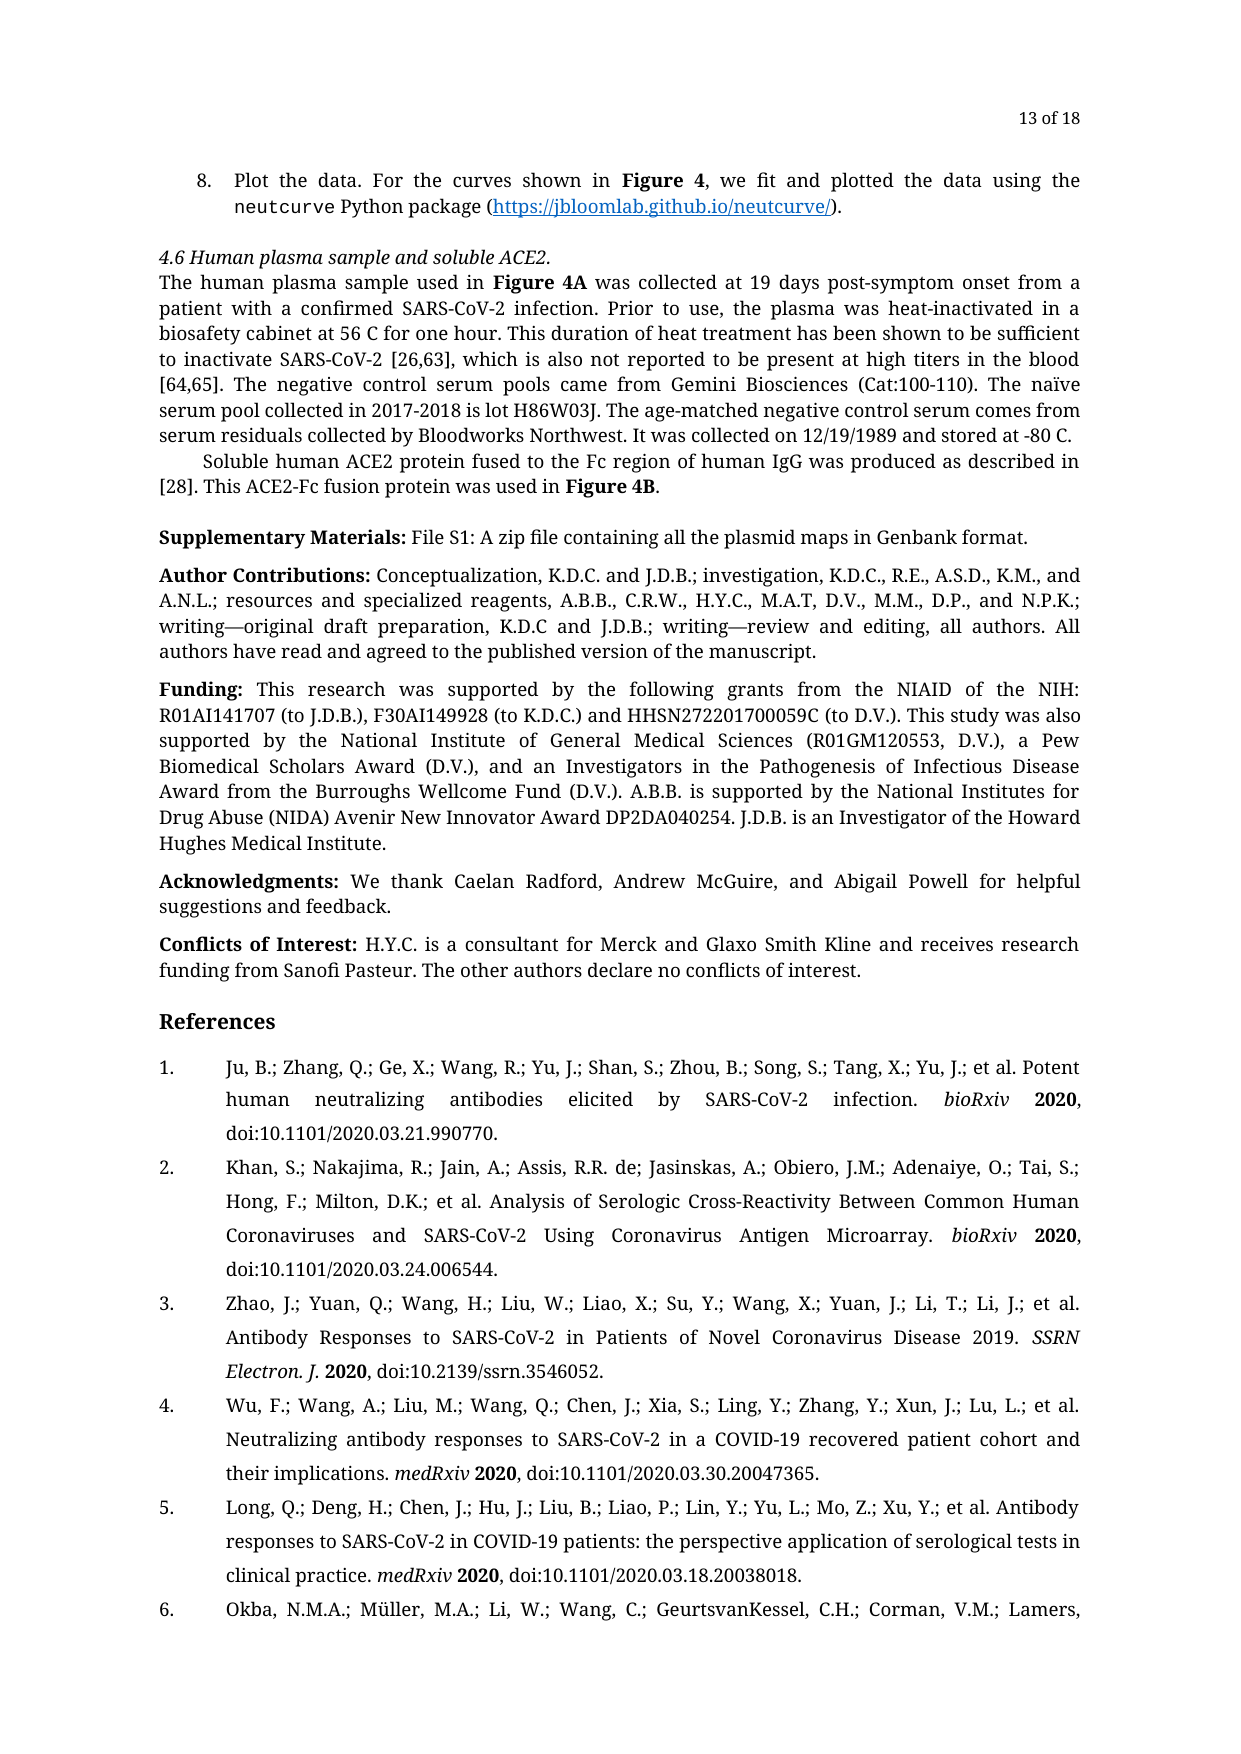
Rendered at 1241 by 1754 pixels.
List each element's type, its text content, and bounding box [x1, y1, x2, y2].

text Acknowledgments: We thank Caelan Radford, Andrew McGuire, and Abigail Powell for helpful suggestions and feedback. [159, 868, 1081, 919]
text Author Contributions: Conceptualization, K.D.C. and J.D.B.; investigation, K.D.C., R.E., A.S.D., K.M., and A.N.L.; resources and specialized reagents, A.B.B., C.R.W., H.Y.C., M.A.T, D.V., M.M., D.P., and N.P.K.; writing—original draft preparation, K.D.C and J.D.B.; writing—review and editing, all authors. All authors have read and agreed to the published version of the manuscript. [159, 562, 1081, 664]
text 5. Long, Q.; Deng, H.; Chen, J.; Hu, J.; Liu, B.; Liao, P.; Lin, Y.; Yu, L.; Mo, Z.; Xu, Y.; et al. Antibody responses to SARS-CoV-2 in COVID-19 patients: the perspective application of serological tests in clinical practice. medRxiv 2020, doi:10.1101/2020.03.18.20038018. [159, 1490, 1081, 1592]
text 2. Khan, S.; Nakajima, R.; Jain, A.; Assis, R.R. de; Jasinskas, A.; Obiero, J.M.; Adenaiye, O.; Tai, S.; Hong, F.; Milton, D.K.; et al. Analysis of Serologic Cross-Reactivity Between Common Human Coronaviruses and SARS-CoV-2 Using Coronavirus Antigen Microarray. bioRxiv 2020, doi:10.1101/2020.03.24.006544. [159, 1150, 1081, 1286]
subtitle References [159, 1007, 1081, 1036]
text 1. Ju, B.; Zhang, Q.; Ge, X.; Wang, R.; Yu, J.; Shan, S.; Zhou, B.; Song, S.; Tang, X.; Yu, J.; et al. Potent human neutralizing antibodies elicited by SARS-CoV-2 infection. bioRxiv 2020, doi:10.1101/2020.03.21.990770. [159, 1048, 1081, 1150]
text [159, 1592, 1081, 1626]
text The human plasma sample used in Figure 4A was collected at 19 days post-symptom onset from a patient with a confirmed SARS-CoV-2 infection. Prior to use, the plasma was heat-inactivated in a biosafety cabinet at 56 C for one hour. This duration of heat treatment has been shown to be sufficient to inactivate SARS-CoV-2 [26,63], which is also not reported to be present at high titers in the blood [64,65]. The negative control serum pools came from Gemini Biosciences (Cat:100-110). The naïve serum pool collected in 2017-2018 is lot H86W03J. The age-matched negative control serum comes from serum residuals collected by Bloodworks Northwest. It was collected on 12/19/1989 and stored at -80 C. [159, 269, 1081, 448]
text Supplementary Materials: File S1: A zip file containing all the plasmid maps in Genbank format. [159, 524, 1081, 550]
list Plot the data. For the curves shown in Figure 4, we fit and plotted the data using the neutcurve Python package (https://jbloomlab.github.io/neutcurve/). [196, 168, 1081, 219]
text 3. Zhao, J.; Yuan, Q.; Wang, H.; Liu, W.; Liao, X.; Su, Y.; Wang, X.; Yuan, J.; Li, T.; Li, J.; et al. Antibody Responses to SARS-CoV-2 in Patients of Novel Coronavirus Disease 2019. SSRN Electron. J. 2020, doi:10.2139/ssrn.3546052. [159, 1286, 1081, 1388]
text Funding: This research was supported by the following grants from the NIAID of the NIH: R01AI141707 (to J.D.B.), F30AI149928 (to K.D.C.) and HHSN272201700059C (to D.V.). This study was also supported by the National Institute of General Medical Sciences (R01GM120553, D.V.), a Pew Biomedical Scholars Award (D.V.), and an Investigators in the Pathogenesis of Infectious Disease Award from the Burroughs Wellcome Fund (D.V.). A.B.B. is supported by the National Institutes for Drug Abuse (NIDA) Avenir New Innovator Award DP2DA040254. J.D.B. is an Investigator of the Howard Hughes Medical Institute. [159, 677, 1081, 855]
text 4. Wu, F.; Wang, A.; Liu, M.; Wang, Q.; Chen, J.; Xia, S.; Ling, Y.; Zhang, Y.; Xun, J.; Lu, L.; et al. Neutralizing antibody responses to SARS-CoV-2 in a COVID-19 recovered patient cohort and their implications. medRxiv 2020, doi:10.1101/2020.03.30.20047365. [159, 1388, 1081, 1490]
text 4.6 Human plasma sample and soluble ACE2. [159, 244, 1081, 269]
text Conflicts of Interest: H.Y.C. is a consultant for Merck and Glaxo Smith Kline and receives research funding from Sanofi Pasteur. The other authors declare no conflicts of interest. [159, 931, 1081, 982]
text Soluble human ACE2 protein fused to the Fc region of human IgG was produced as described in [28]. This ACE2-Fc fusion protein was used in Figure 4B. [159, 448, 1081, 499]
